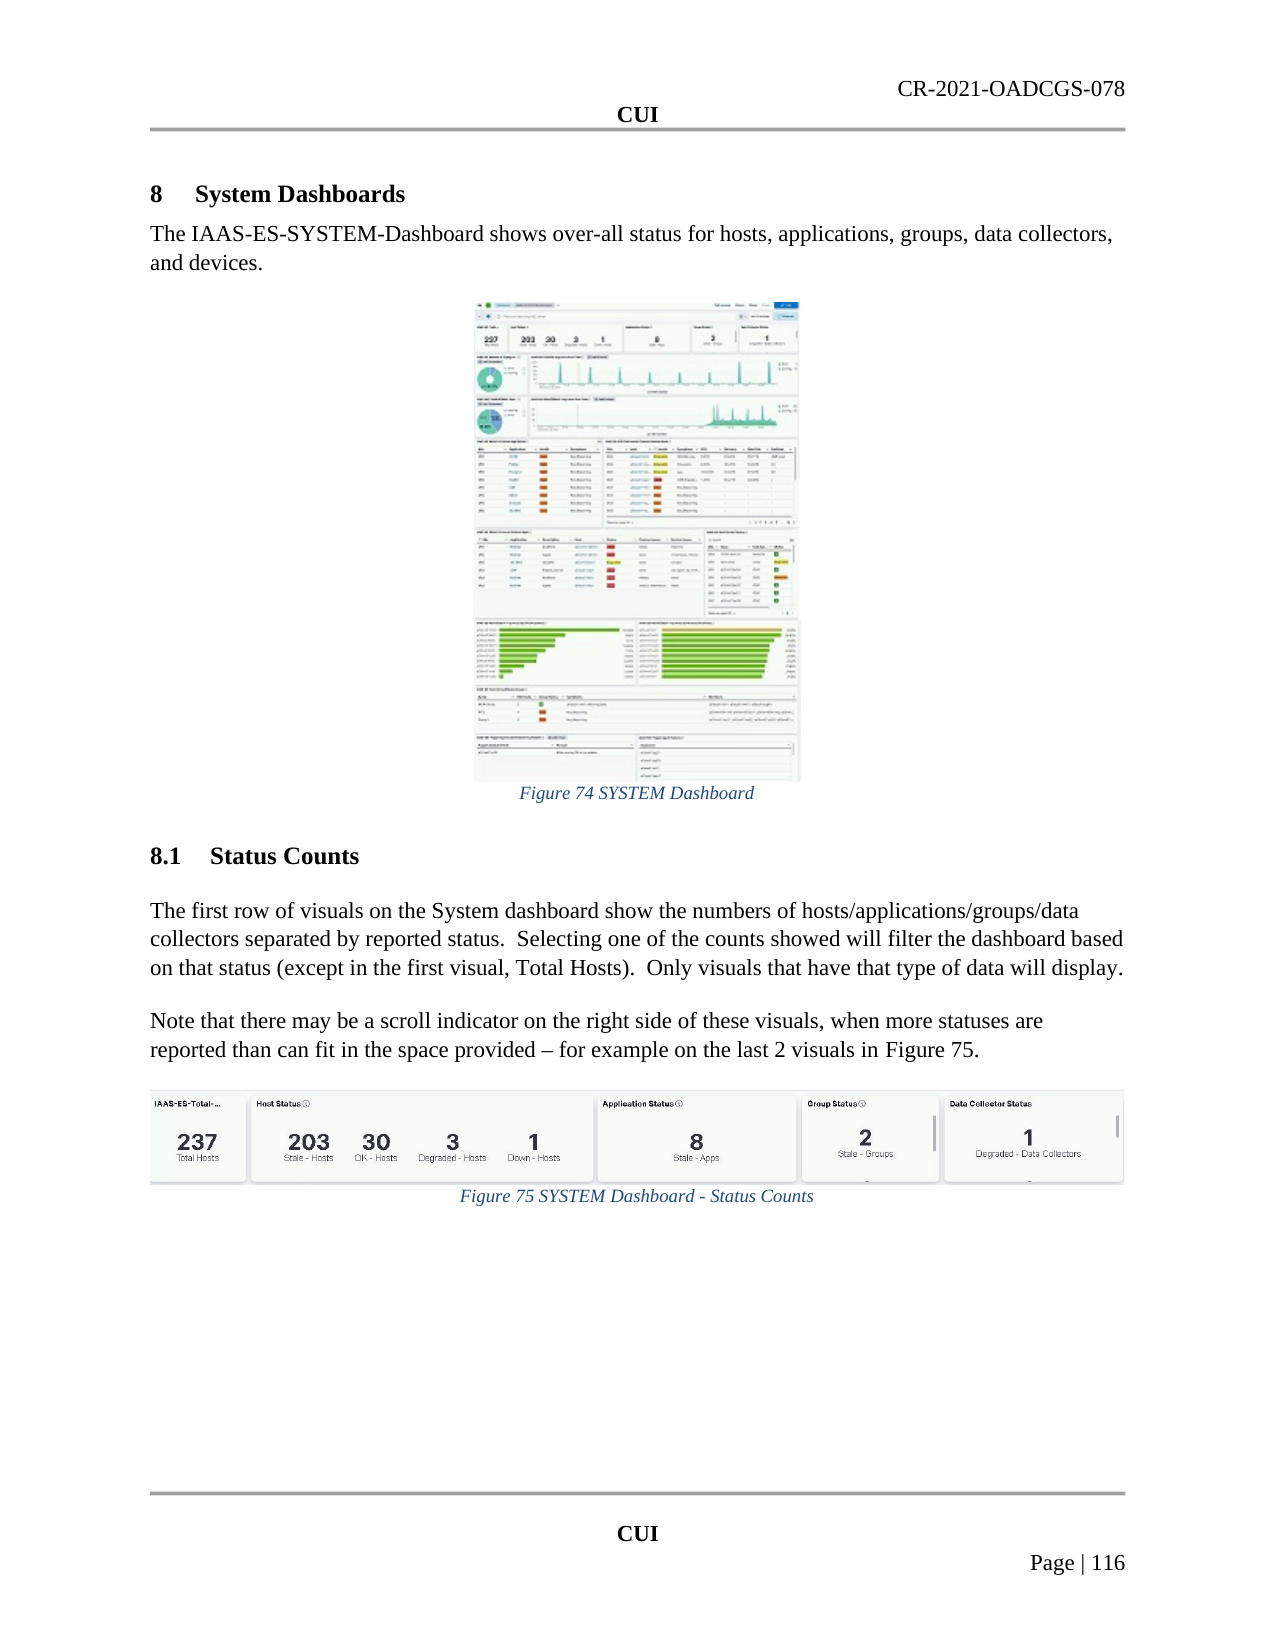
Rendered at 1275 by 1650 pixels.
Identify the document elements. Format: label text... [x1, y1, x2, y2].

subtitle Status Counts [150, 841, 1125, 870]
picture [150, 1089, 1125, 1185]
text The first row of visuals on the System dashboard show the numbers of hosts/applications/groups/data collectors separated by reported status. Selecting one of the counts showed will filter the dashboard based on that status (except in the first visual, Total Hosts). Only visuals that have that type of data will display. [150, 897, 1125, 980]
picture [474, 302, 801, 782]
text The IAAS-ES-SYSTEM-Dashboard shows over-all status for hosts, applications, groups, data collectors, and devices. [150, 220, 1125, 275]
text Figure 75 SYSTEM Dashboard - Status Counts [150, 1185, 1125, 1206]
text Note that there may be a scroll indicator on the right side of these visuals, when more statuses are reported than can fit in the space provided – for example on the last 2 visuals in Figure 75. [150, 1007, 1125, 1062]
subtitle System Dashboards [150, 179, 1125, 208]
text Figure 74 SYSTEM Dashboard [150, 782, 1125, 803]
